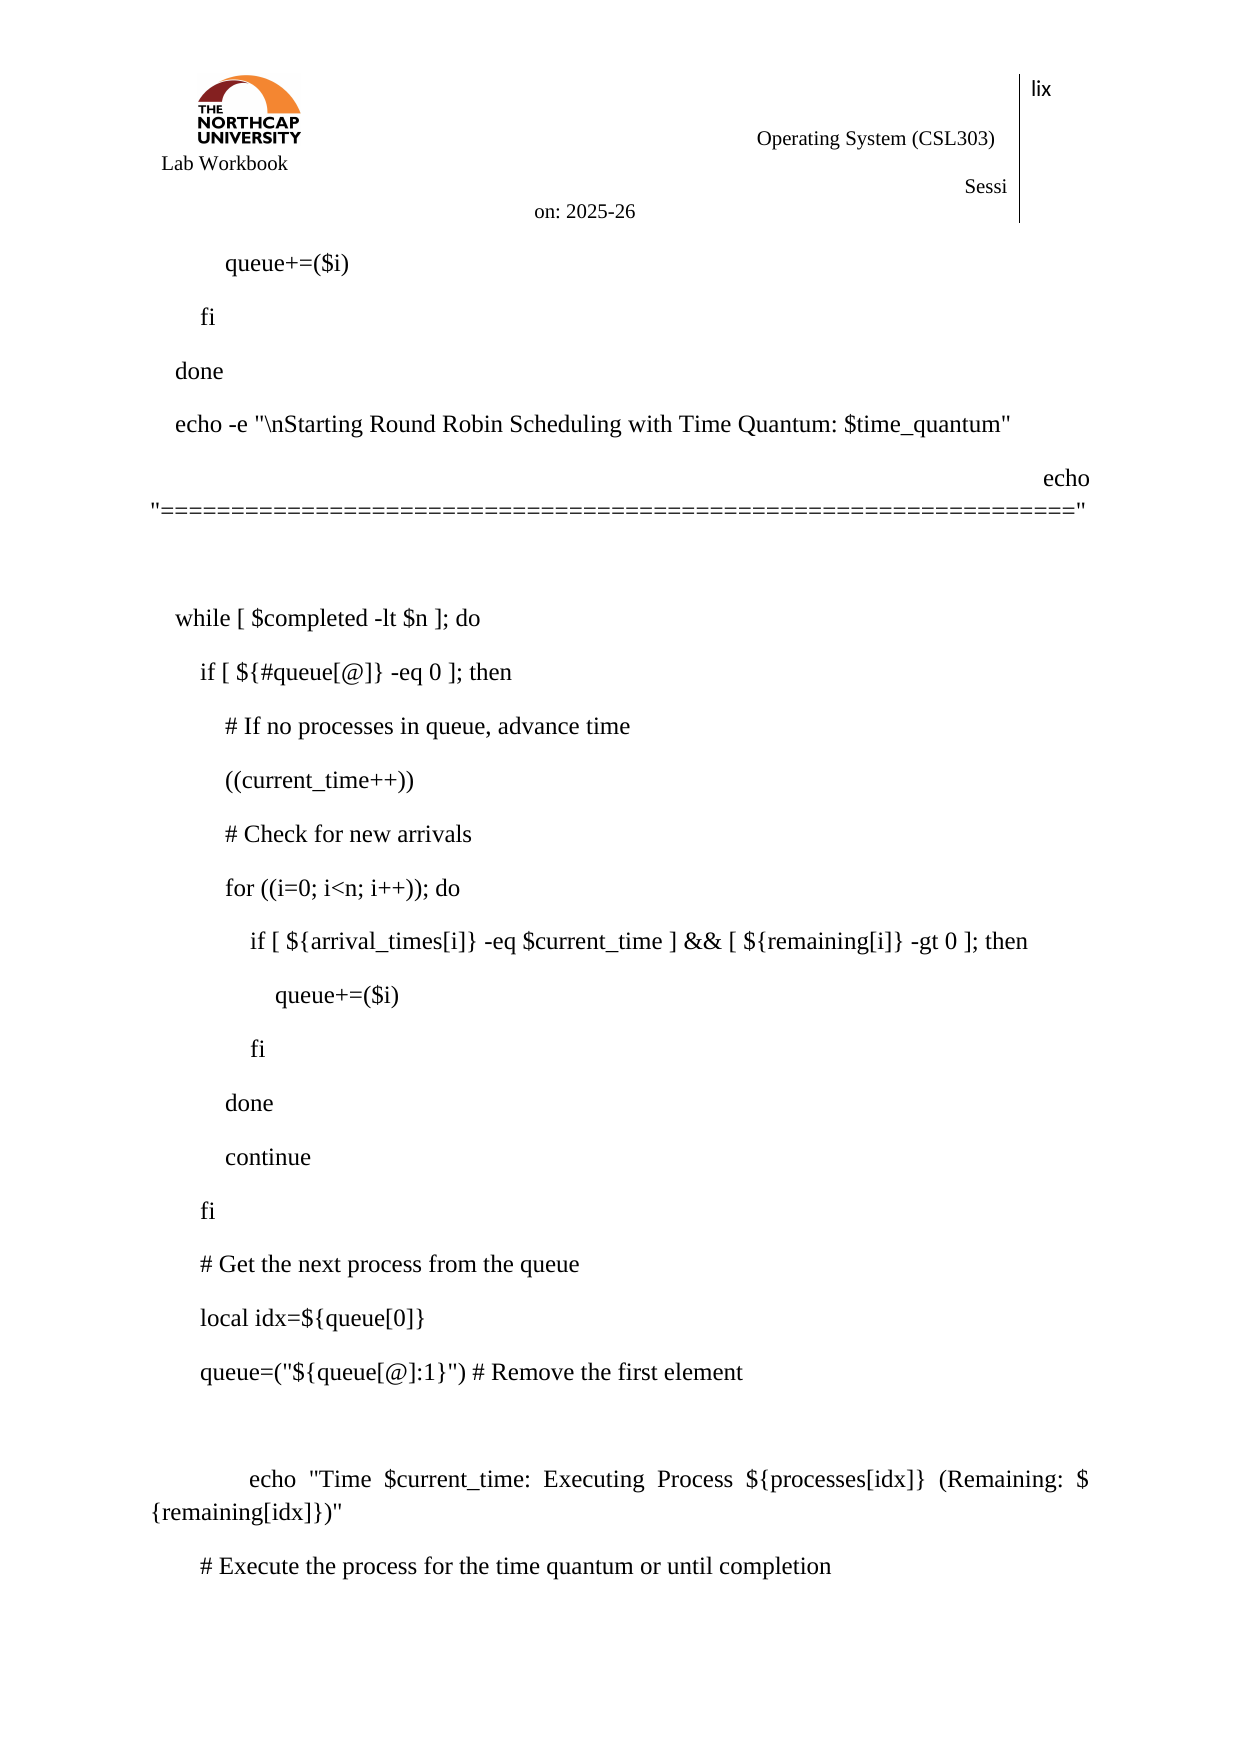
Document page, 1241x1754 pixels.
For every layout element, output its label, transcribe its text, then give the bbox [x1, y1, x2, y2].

text done [150, 356, 1090, 384]
text queue=("${queue[@]:1}") # Remove the first element [150, 1357, 1090, 1386]
text queue+=($i) [150, 248, 1090, 277]
text if [ ${arrival_times[i]} -eq $current_time ] && [ ${remaining[i]} -gt 0 ]; then [150, 926, 1090, 955]
text done [150, 1088, 1090, 1117]
text echo "Time $current_time: Executing Process ${processes[idx]} (Remaining: ${remaining[idx]})" [150, 1464, 1090, 1526]
text # Execute the process for the time quantum or until completion [150, 1551, 1090, 1580]
text fi [150, 1034, 1090, 1063]
text fi [150, 1196, 1090, 1224]
text ((current_time++)) [150, 765, 1090, 794]
text while [ $completed -lt $n ]; do [150, 603, 1090, 632]
text local idx=${queue[0]} [150, 1303, 1090, 1332]
text # If no processes in queue, advance time [150, 711, 1090, 740]
picture [197, 73, 302, 146]
text fi [150, 302, 1090, 331]
text queue+=($i) [150, 980, 1090, 1009]
text if [ ${#queue[@]} -eq 0 ]; then [150, 657, 1090, 686]
text echo "=================================================================" [150, 463, 1090, 525]
text # Get the next process from the queue [150, 1249, 1090, 1278]
text for ((i=0; i<n; i++)); do [150, 873, 1090, 901]
text # Check for new arrivals [150, 819, 1090, 847]
text continue [150, 1142, 1090, 1171]
text echo -e "\nStarting Round Robin Scheduling with Time Quantum: $time_quantum" [150, 409, 1090, 438]
